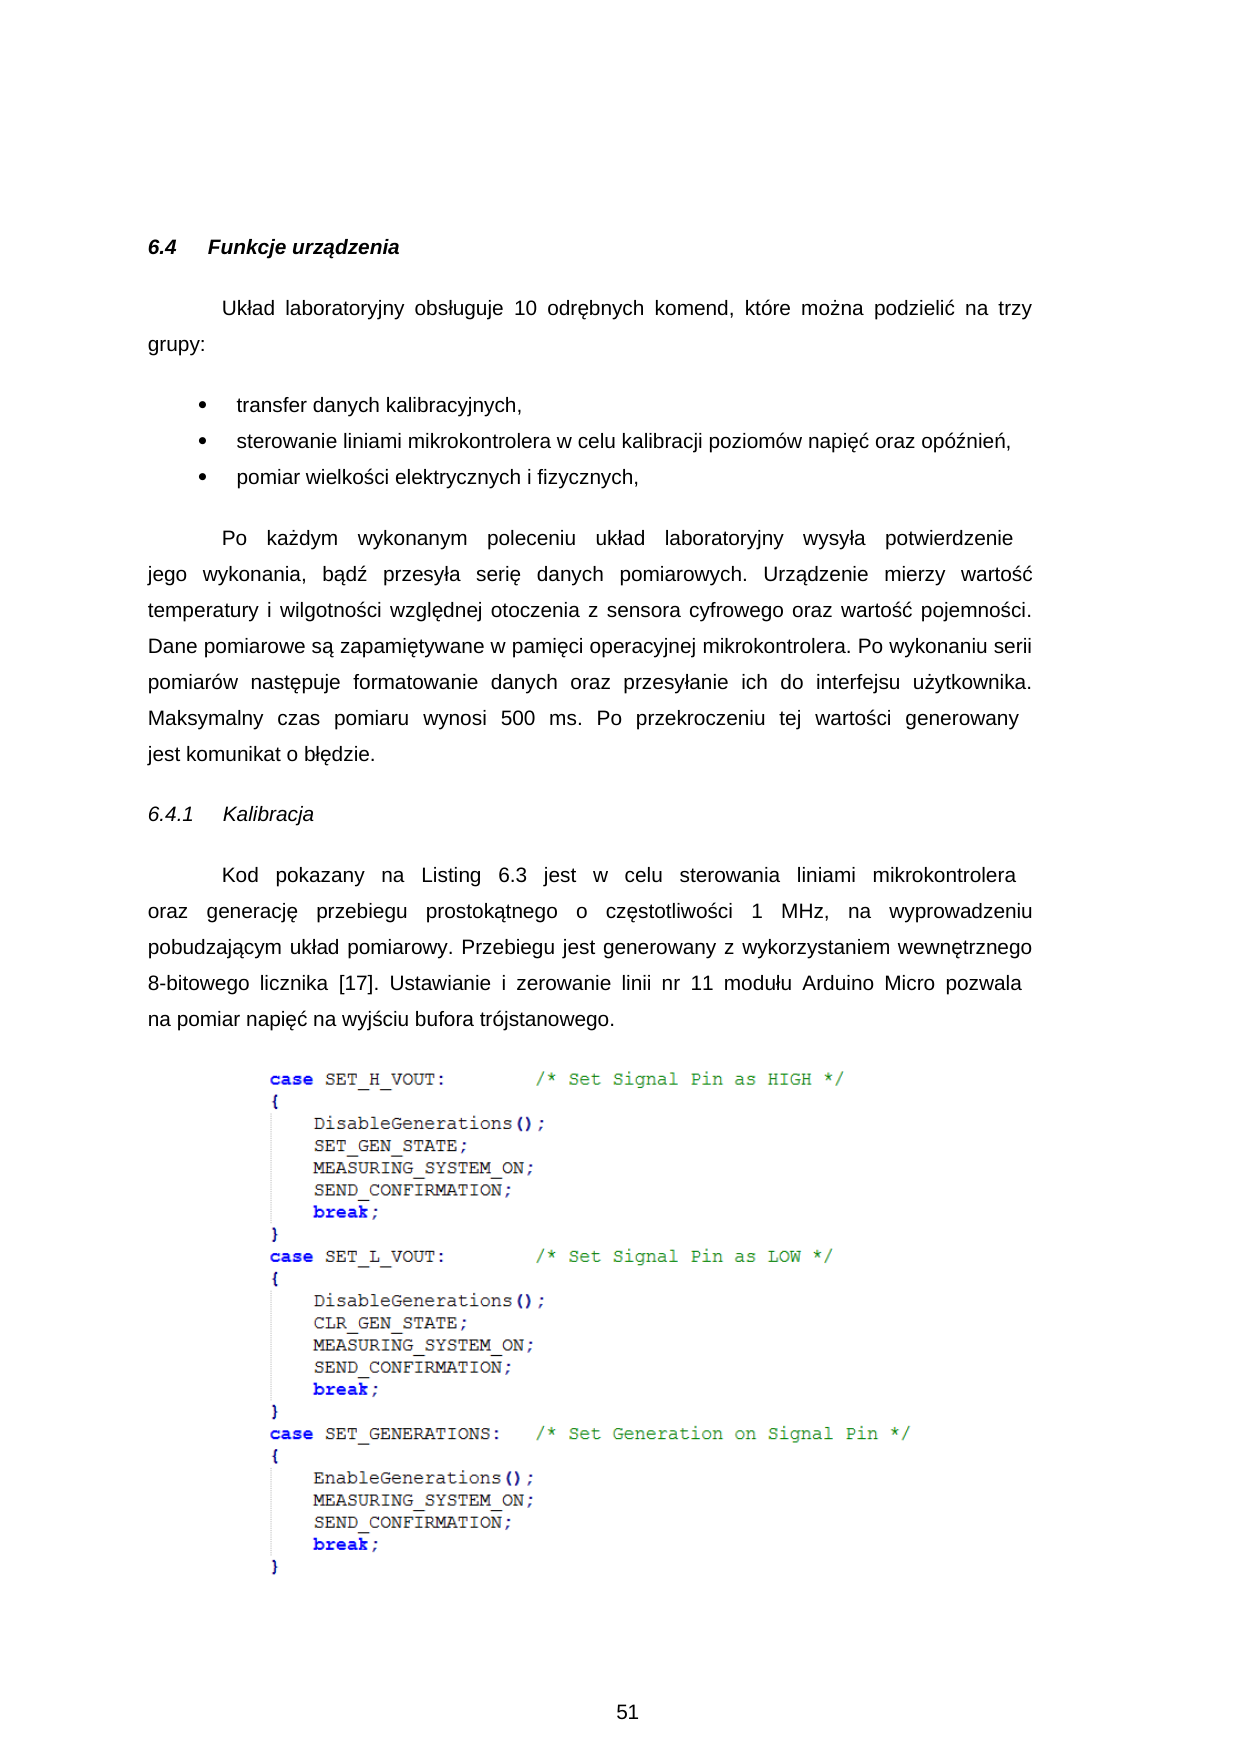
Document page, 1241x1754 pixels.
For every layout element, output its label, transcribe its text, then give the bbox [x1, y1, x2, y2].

picture [265, 1067, 916, 1581]
subtitle Funkcje urządzenia [148, 235, 1033, 259]
text Układ laboratoryjny obsługuje 10 odrębnych komend, które można podzielić na trzy grupy: [148, 296, 1033, 356]
subtitle Kalibracja [148, 802, 1033, 826]
text Kod pokazany na listing 6.3 jest w celu sterowania liniami mikrokontrolera oraz generację przebiegu prostokątnego o częstotliwości 1 MHz, na wyprowadzeniu pobudzającym układ pomiarowy. Przebiegu jest generowany z wykorzystaniem wewnętrznego 8-bitowego licznika [17]. Ustawianie i zerowanie linii nr 11 modułu Arduino Micro pozwala na pomiar napięć na wyjściu bufora trójstanowego. [148, 863, 1033, 1031]
text Po każdym wykonanym poleceniu układ laboratoryjny wysyła potwierdzenie jego wykonania, bądź przesyła serię danych pomiarowych. Urządzenie mierzy wartość temperatury i wilgotności względnej otoczenia z sensora cyfrowego oraz wartość pojemności. Dane pomiarowe są zapamiętywane w pamięci operacyjnej mikrokontrolera. Po wykonaniu serii pomiarów następuje formatowanie danych oraz przesyłanie ich do interfejsu użytkownika. Maksymalny czas pomiaru wynosi 500 ms. Po przekroczeniu tej wartości generowany jest komunikat o błędzie. [148, 526, 1033, 765]
list pomiar wielkości elektrycznych i fizycznych, [199, 465, 1033, 489]
list transfer danych kalibracyjnych, [199, 393, 1033, 417]
list sterowanie liniami mikrokontrolera w celu kalibracji poziomów napięć oraz opóźnień, [199, 429, 1033, 453]
